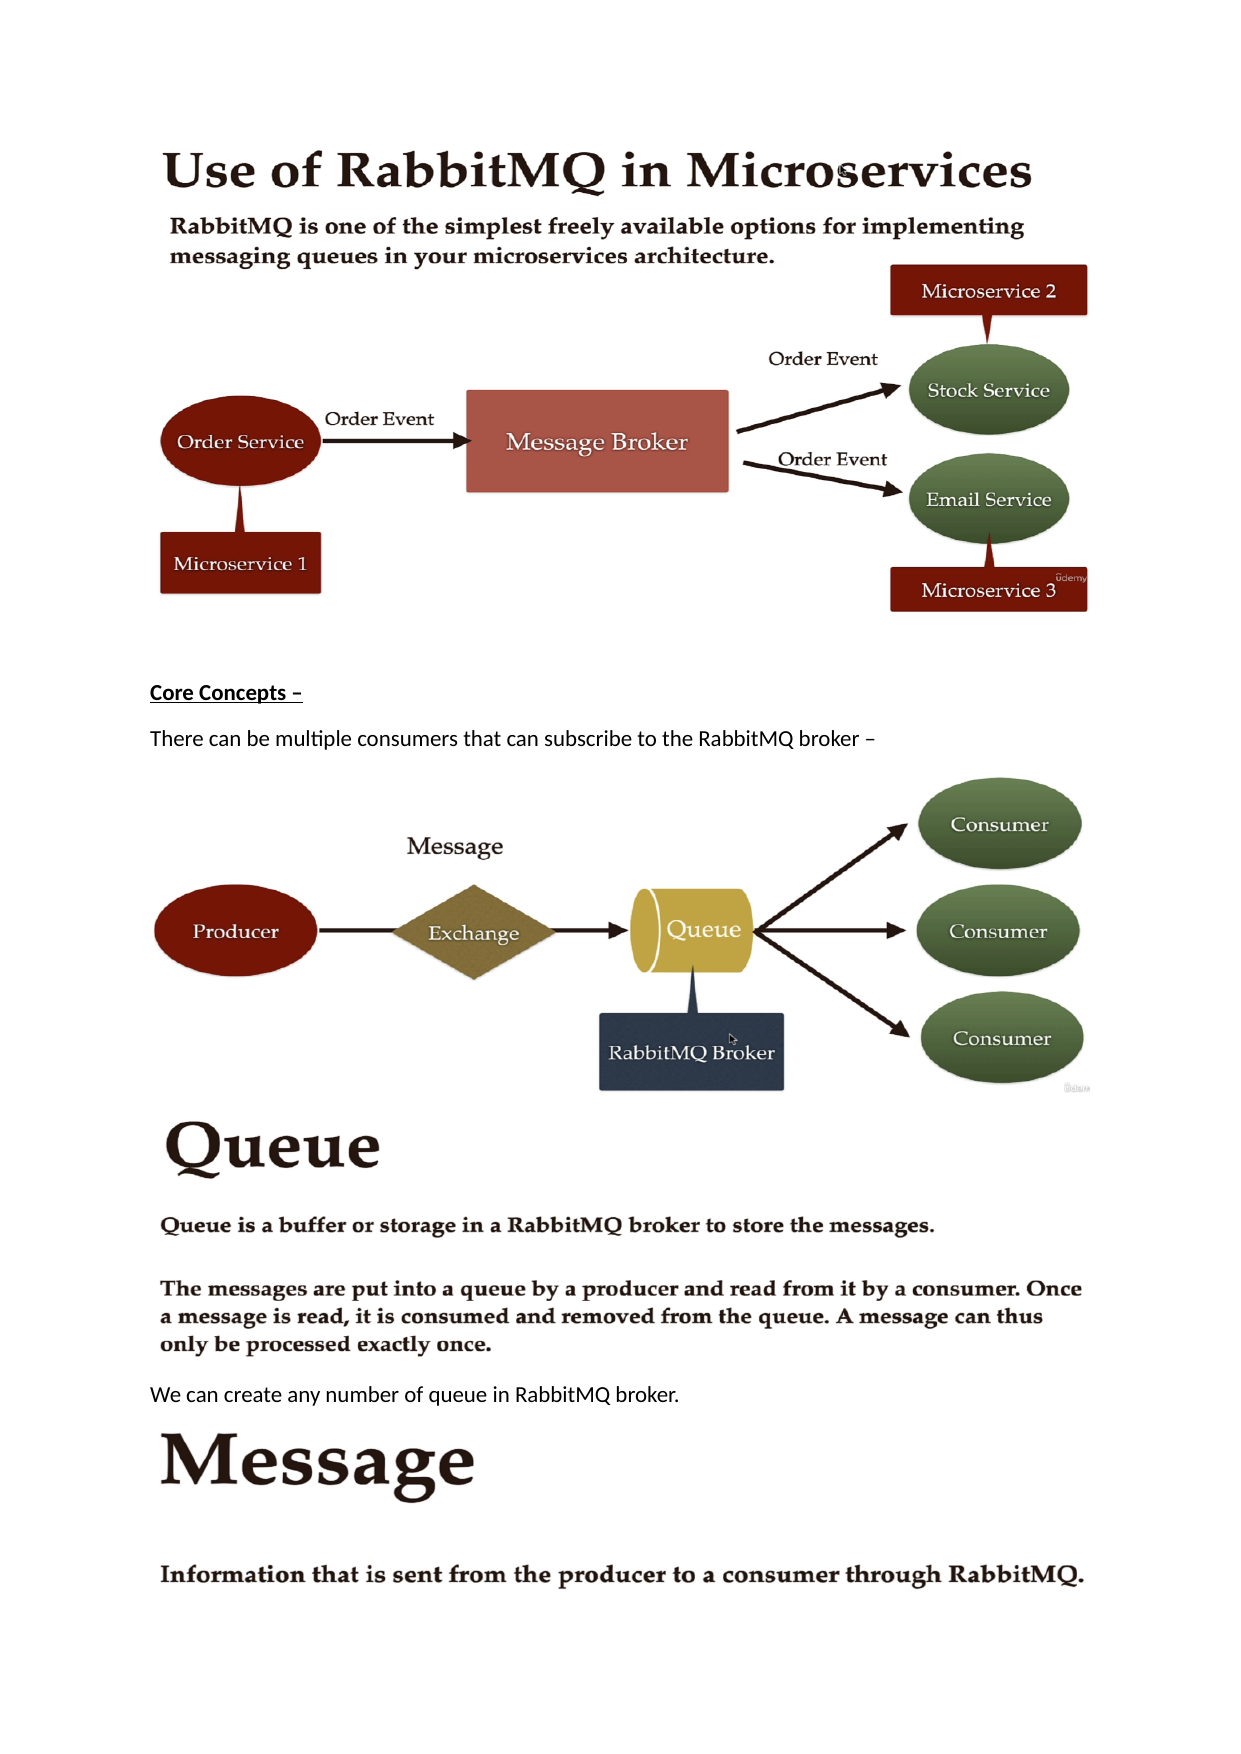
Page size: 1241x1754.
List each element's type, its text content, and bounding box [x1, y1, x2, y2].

text Core Concepts – [150, 678, 1090, 706]
text We can create any number of queue in RabbitMQ broker. [150, 1380, 1090, 1408]
picture [150, 771, 1091, 1099]
picture [150, 150, 1091, 612]
text There can be multiple consumers that can subscribe to the RabbitMQ broker – [150, 724, 1090, 752]
picture [150, 1117, 1091, 1362]
picture [150, 1427, 1091, 1595]
